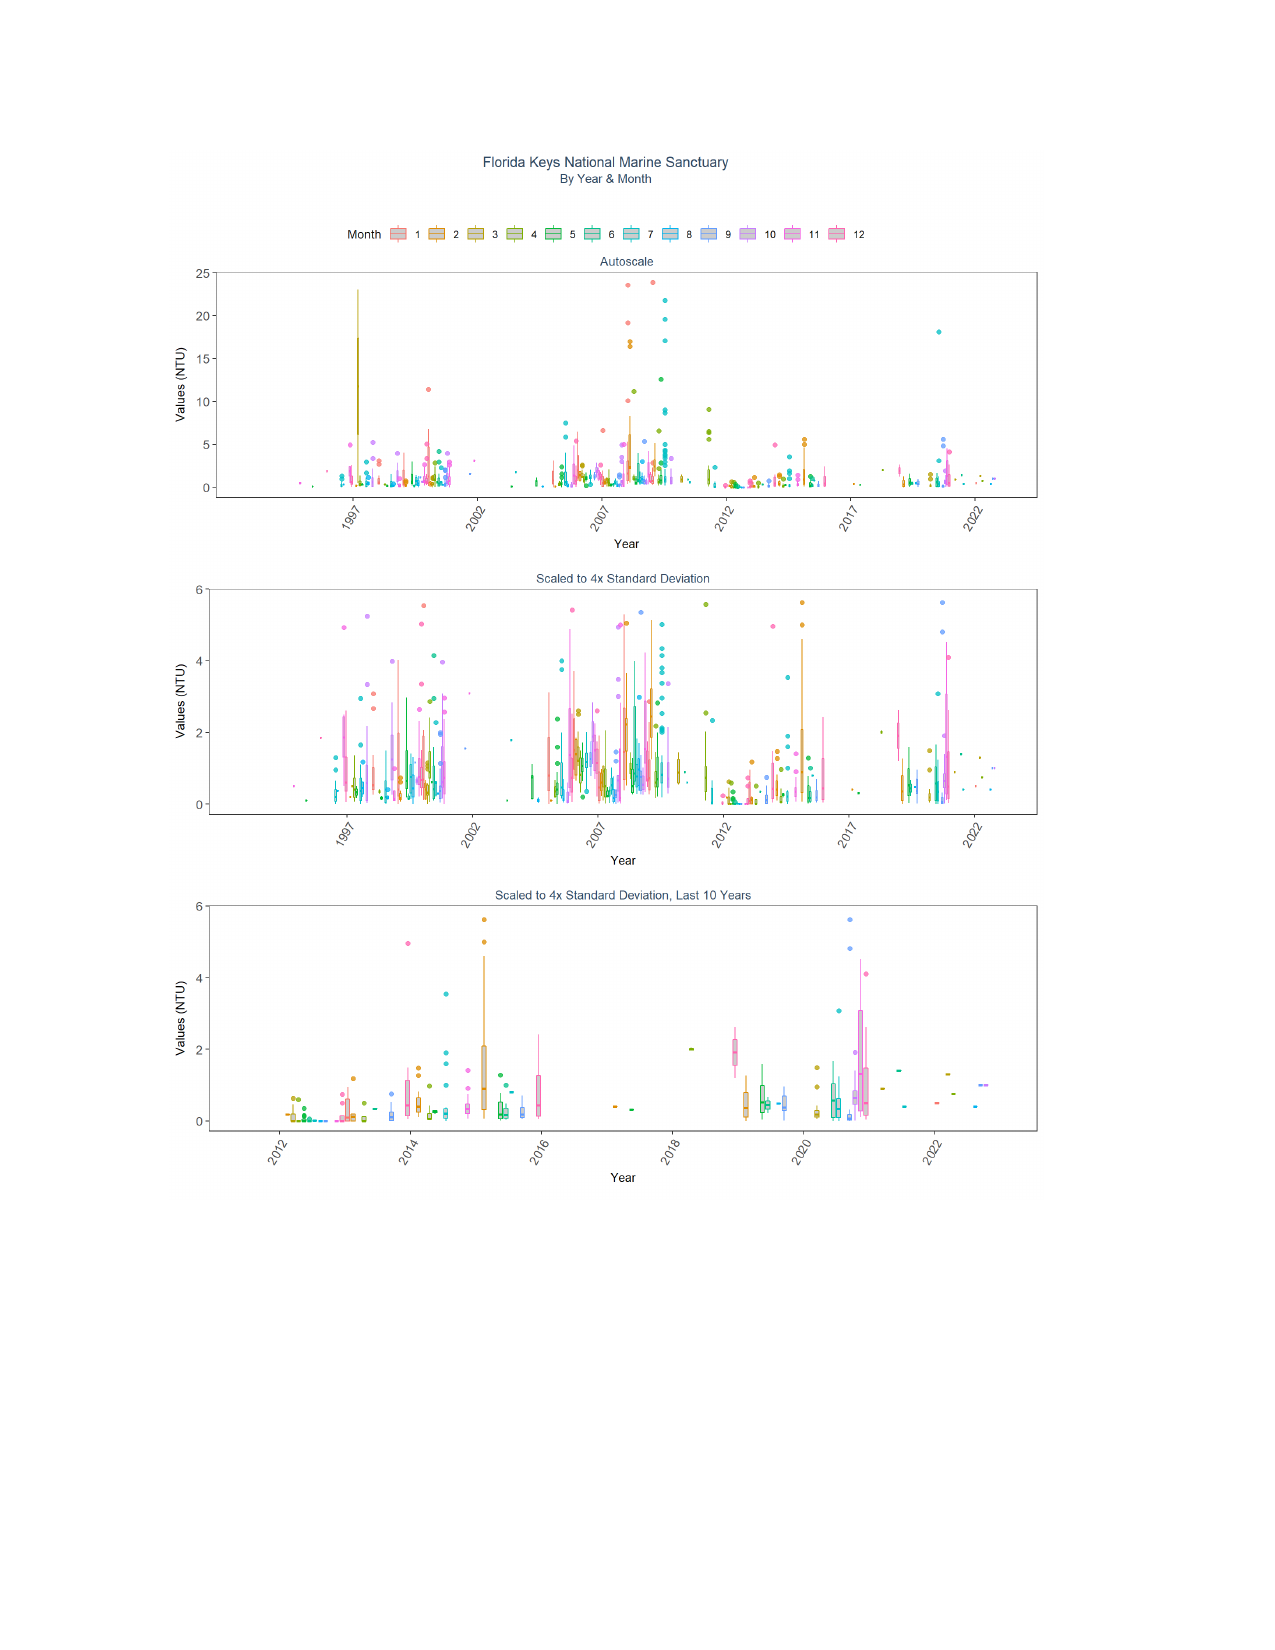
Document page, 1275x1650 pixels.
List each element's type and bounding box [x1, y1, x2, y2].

picture [168, 150, 1044, 1200]
